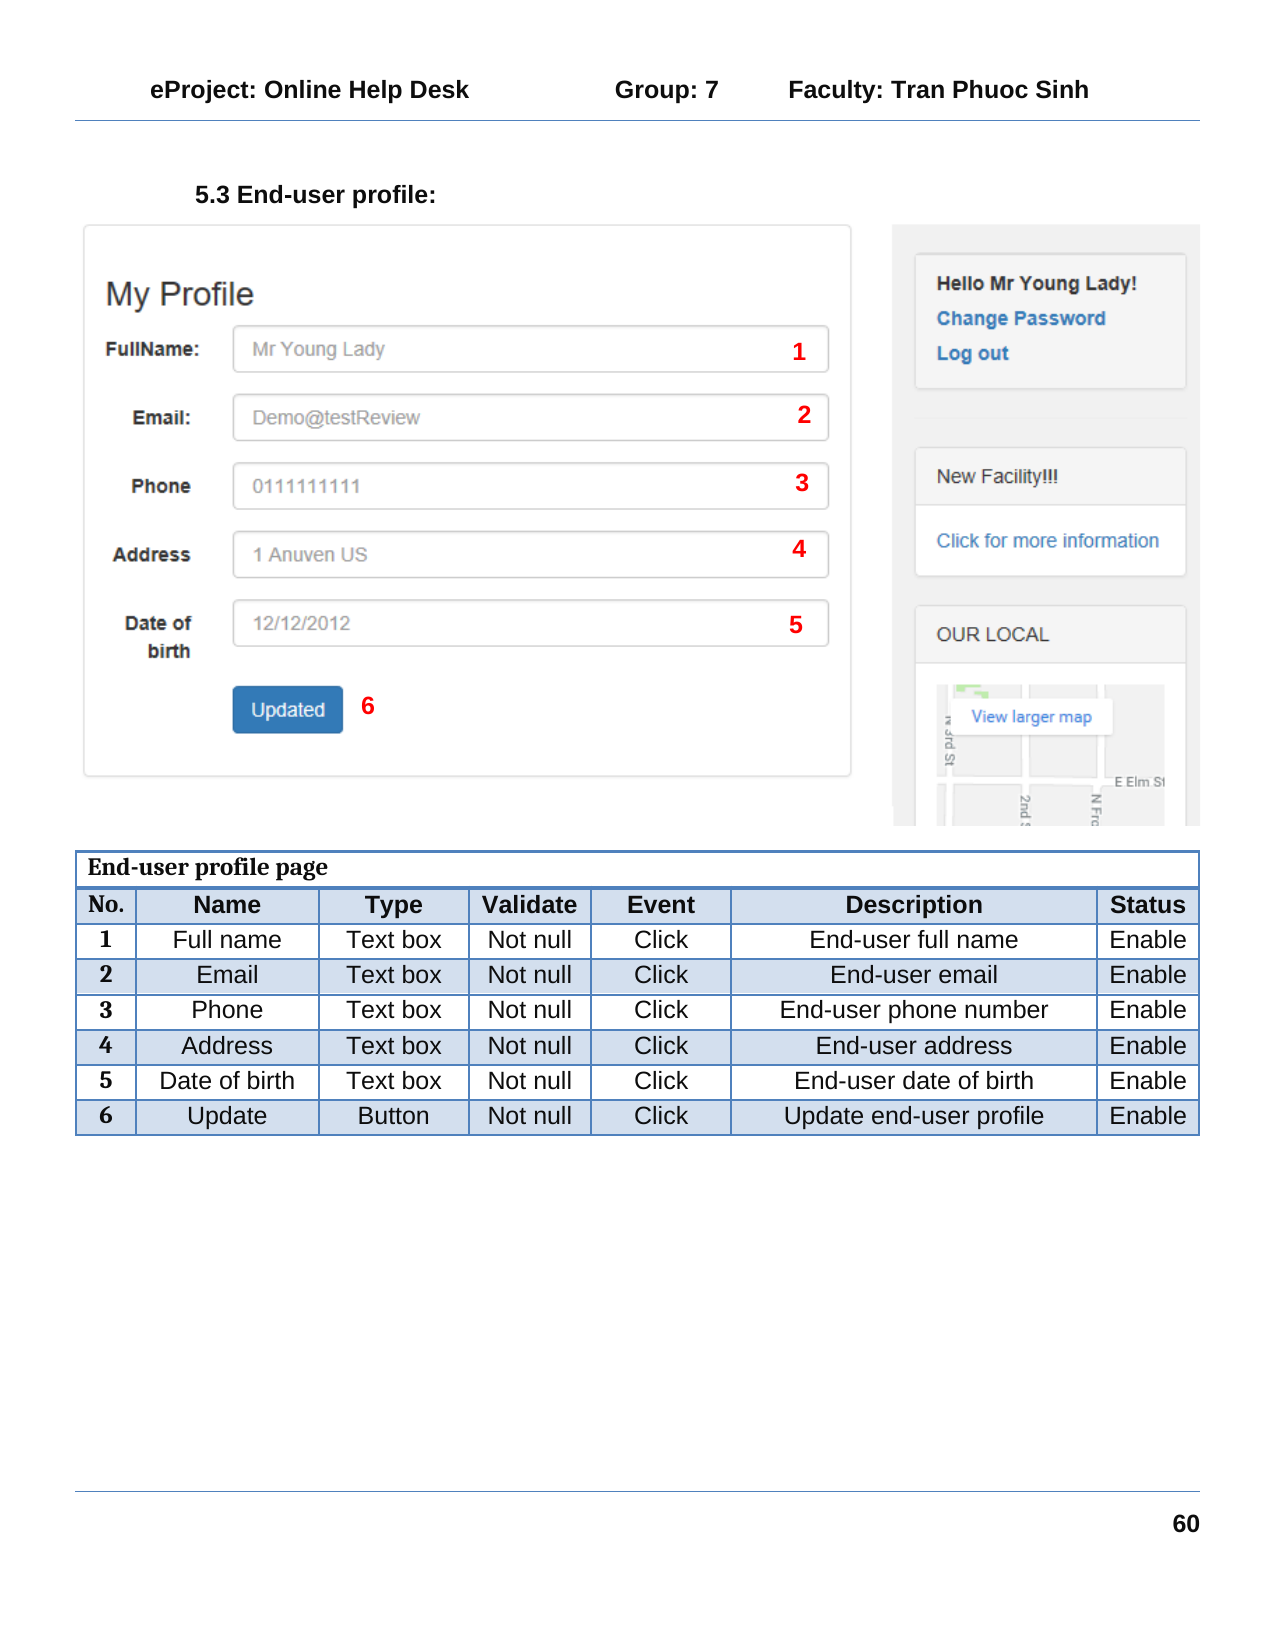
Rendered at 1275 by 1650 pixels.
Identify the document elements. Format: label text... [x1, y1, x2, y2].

table_cell Validate [470, 890, 590, 923]
table_cell Click [592, 925, 730, 958]
table_cell Not null [470, 1031, 590, 1064]
table_cell Email [137, 960, 318, 993]
table_cell Update end-user profile [732, 1101, 1096, 1134]
table_cell End-user date of birth [732, 1066, 1096, 1099]
table_cell Enable [1098, 1031, 1198, 1064]
table_cell 2 [77, 960, 135, 993]
table_cell Name [137, 890, 318, 923]
table_cell Click [592, 1031, 730, 1064]
table_cell Enable [1098, 1066, 1198, 1099]
subtitle 5.3 End-user profile: [195, 179, 1200, 208]
table_cell End-user address [732, 1031, 1096, 1064]
table_cell Not null [470, 1066, 590, 1099]
table_cell 5 [77, 1066, 135, 1099]
table_cell Description [732, 890, 1096, 923]
table_cell Enable [1098, 960, 1198, 993]
table_cell Click [592, 1101, 730, 1134]
table_cell Text box [320, 1031, 468, 1064]
table_cell Button [320, 1101, 468, 1134]
table_cell End-user full name [732, 925, 1096, 958]
table_cell 1 [77, 925, 135, 958]
table_cell 3 [77, 996, 135, 1028]
table_cell Text box [320, 925, 468, 958]
table_header End-user profile page [77, 853, 1198, 886]
table_cell 6 [77, 1101, 135, 1134]
picture [75, 212, 1200, 826]
table_cell Type [320, 890, 468, 923]
table_cell Update [137, 1101, 318, 1134]
table_cell Event [592, 890, 730, 923]
table_cell Click [592, 1066, 730, 1099]
table_cell Text box [320, 996, 468, 1028]
table_cell Click [592, 960, 730, 993]
table_cell Not null [470, 925, 590, 958]
table_cell Not null [470, 960, 590, 993]
table_cell Enable [1098, 996, 1198, 1028]
table_cell Address [137, 1031, 318, 1064]
table_cell End-user email [732, 960, 1096, 993]
table_cell Text box [320, 1066, 468, 1099]
table_cell Enable [1098, 1101, 1198, 1134]
table_cell Not null [470, 1101, 590, 1134]
table_cell Text box [320, 960, 468, 993]
table_cell Full name [137, 925, 318, 958]
table_cell Date of birth [137, 1066, 318, 1099]
table_cell Not null [470, 996, 590, 1028]
table_cell Click [592, 996, 730, 1028]
table_cell Phone [137, 996, 318, 1028]
table_cell No. [77, 890, 135, 923]
table_cell Status [1098, 890, 1198, 923]
table_cell Enable [1098, 925, 1198, 958]
table_cell End-user phone number [732, 996, 1096, 1028]
table_cell 4 [77, 1031, 135, 1064]
